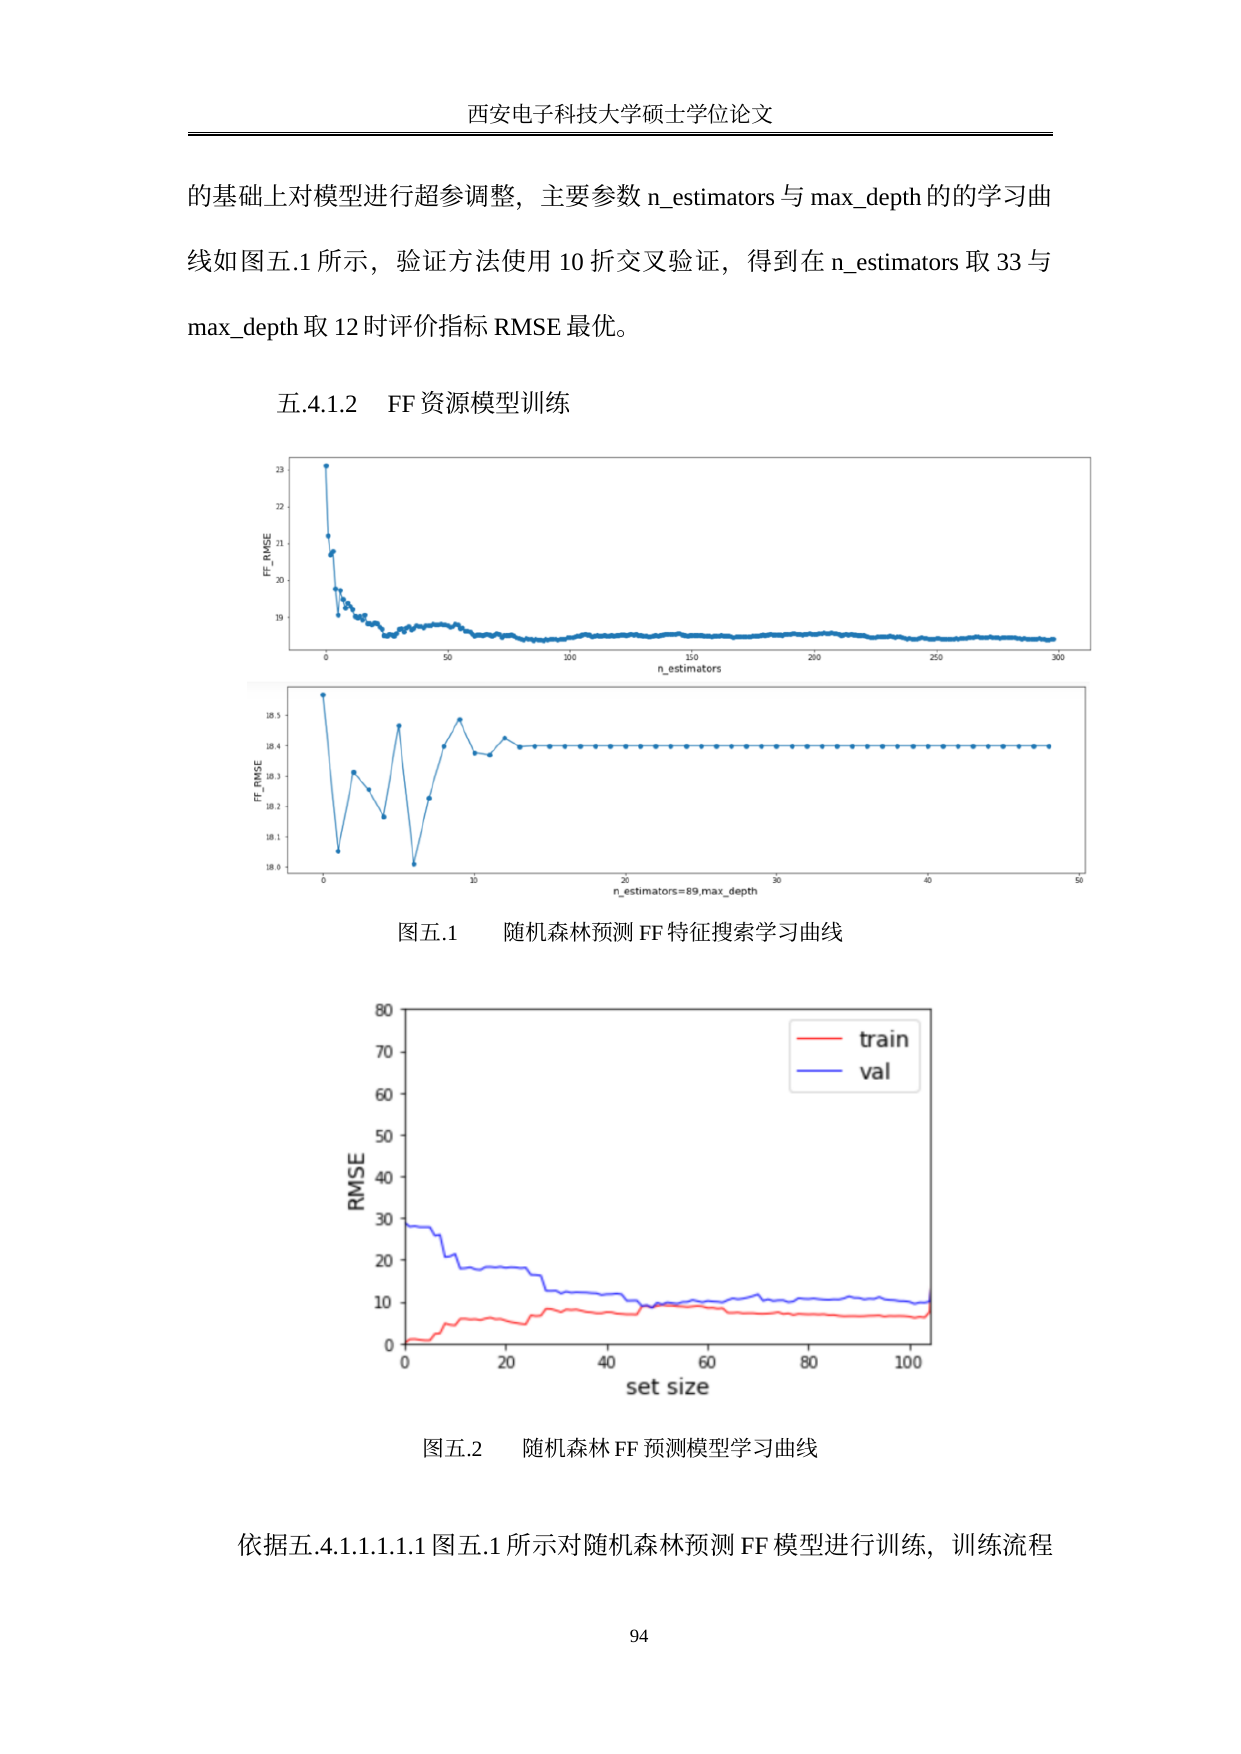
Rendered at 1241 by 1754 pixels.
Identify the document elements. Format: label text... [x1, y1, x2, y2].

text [187, 162, 1053, 357]
text 随机森林预测FF特征搜索学习曲线 [187, 914, 1053, 947]
subtitle FF资源模型训练 [276, 369, 1053, 434]
text 随机森林FF预测模型学习曲线 [187, 1430, 1053, 1463]
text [187, 1511, 1053, 1576]
